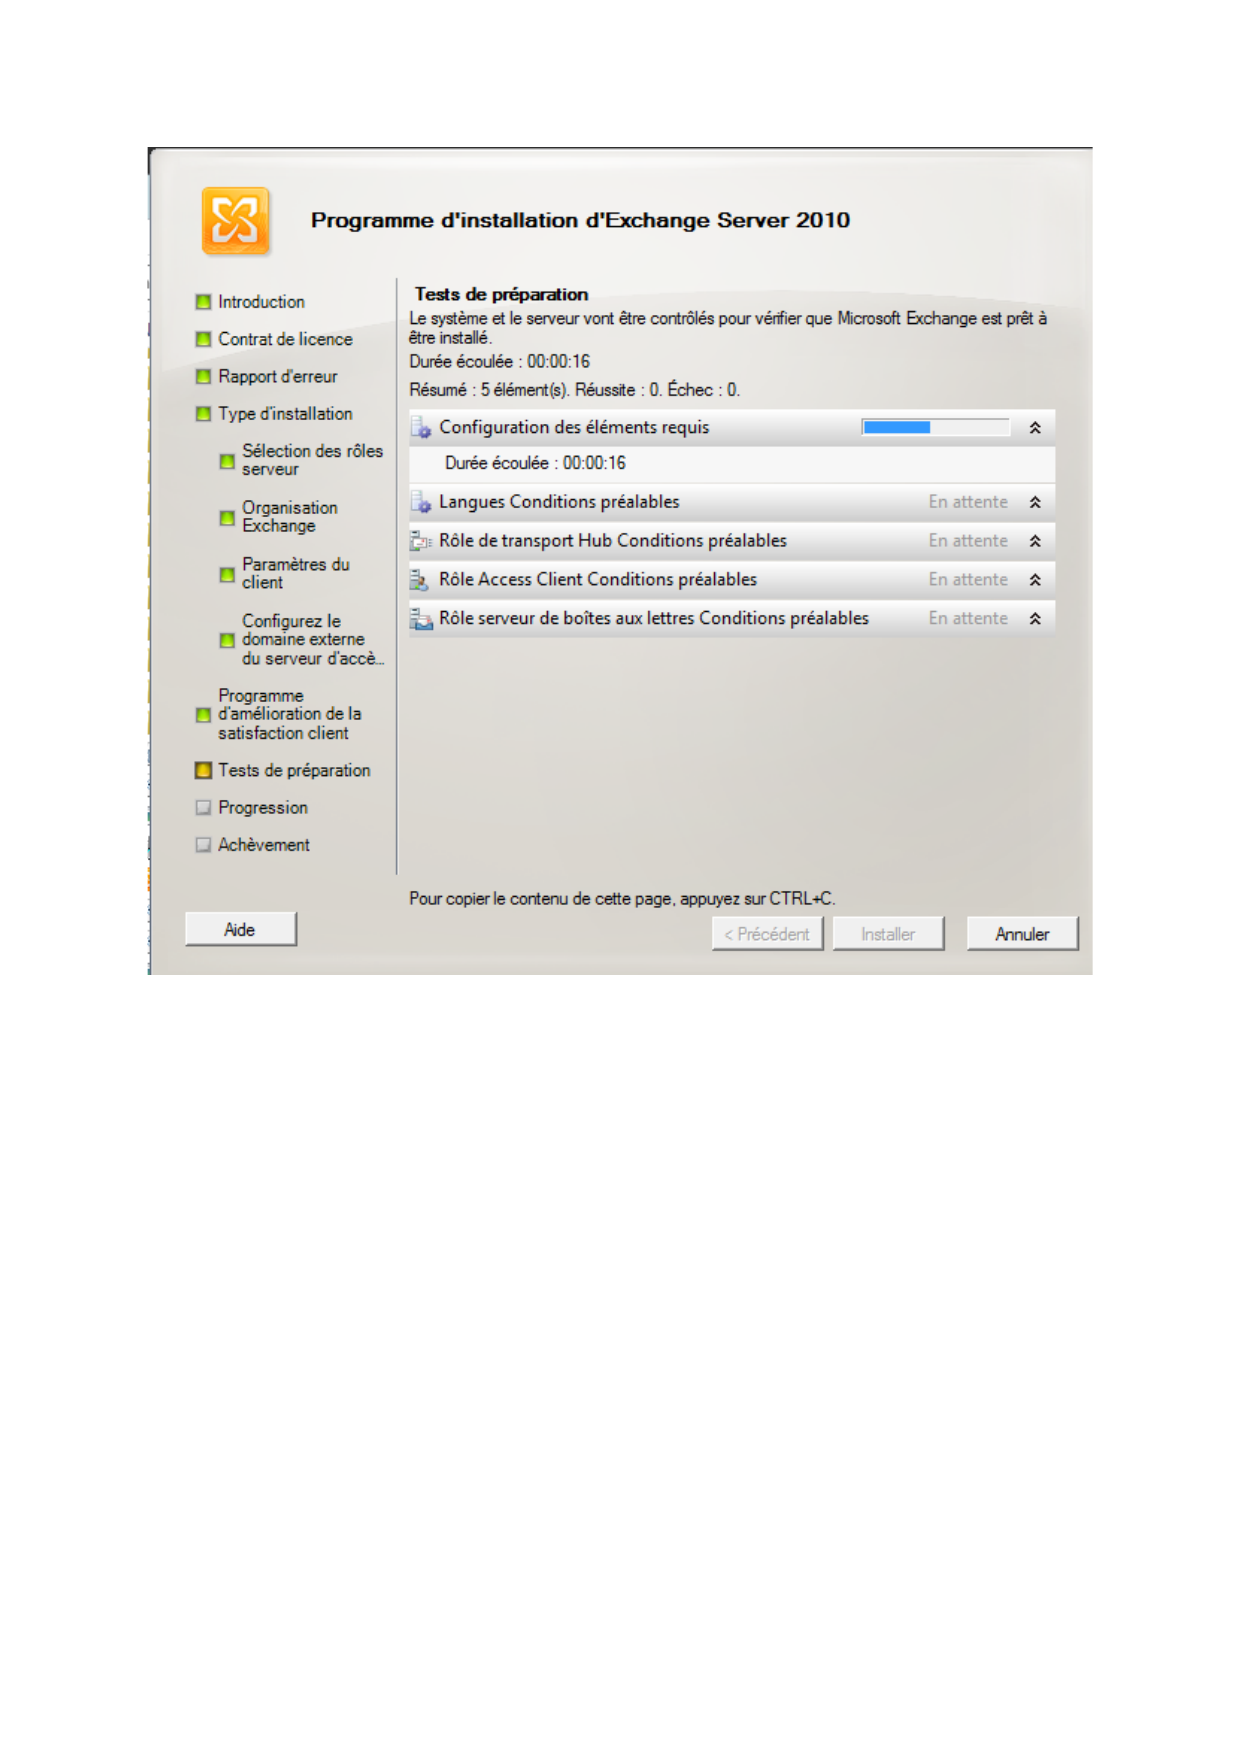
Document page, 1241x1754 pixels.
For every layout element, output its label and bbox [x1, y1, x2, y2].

picture [147, 147, 1093, 975]
